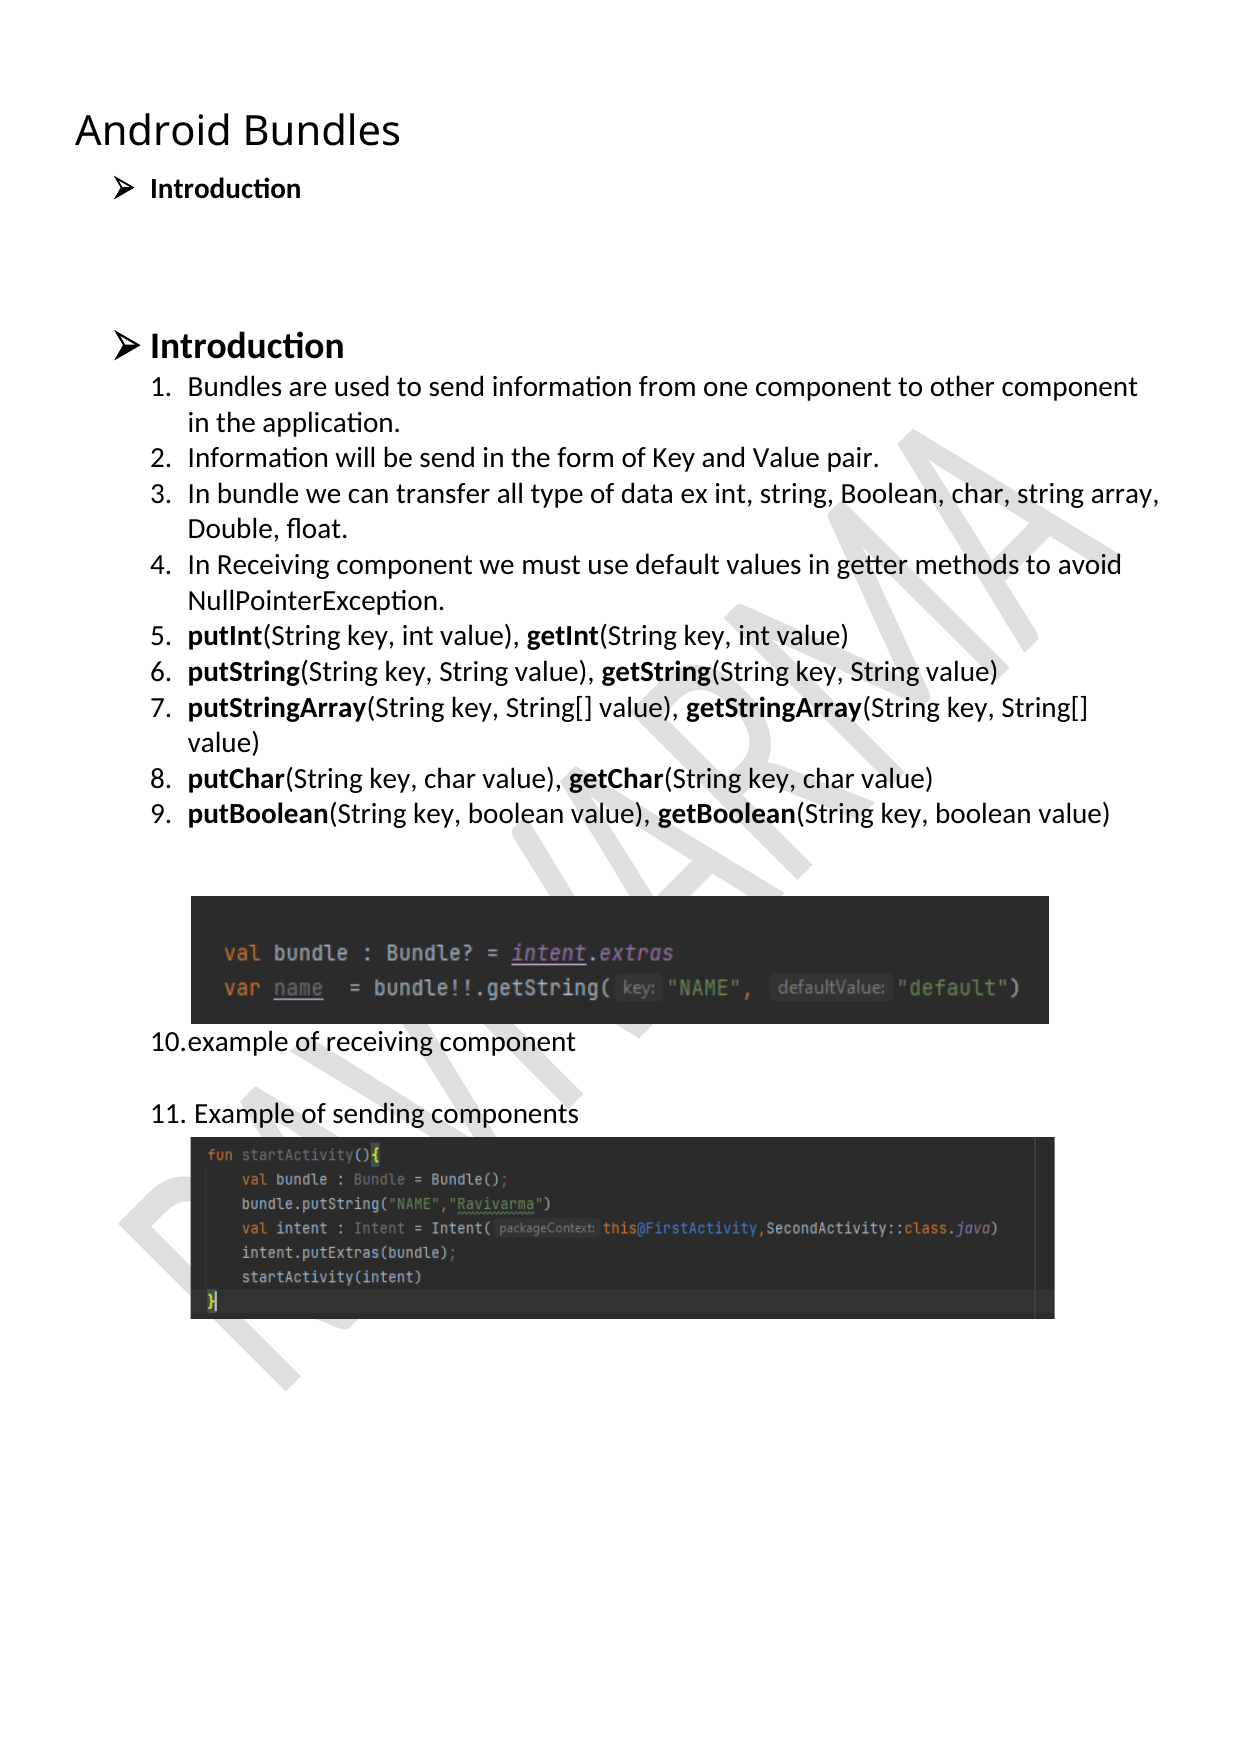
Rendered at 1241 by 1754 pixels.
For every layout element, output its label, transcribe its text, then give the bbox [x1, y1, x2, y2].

list putInt(String key, int value), getInt(String key, int value) [150, 617, 1165, 653]
list putBoolean(String key, boolean value), getBoolean(String key, boolean value) [150, 796, 1165, 831]
list putStringArray(String key, String[] value), getStringArray(String key, String[] value) [150, 689, 1165, 760]
list Introduction [112, 322, 1165, 368]
list In bundle we can transfer all type of data ex int, string, Boolean, char, string array, [150, 475, 1165, 511]
list Introduction [112, 170, 1165, 205]
list Example of sending components [150, 1095, 1165, 1130]
list putString(String key, String value), getString(String key, String value) [150, 653, 1165, 689]
list Bundles are used to send information from one component to other component in the application. [150, 368, 1165, 439]
list In Receiving component we must use default values in getter methods to avoid NullPointerException. [150, 546, 1165, 617]
picture [190, 1137, 1055, 1319]
text Android Bundles [75, 101, 1165, 157]
list putChar(String key, char value), getChar(String key, char value) [150, 760, 1165, 796]
list Information will be send in the form of Key and Value pair. [150, 439, 1165, 475]
list Double, float. [187, 511, 1165, 546]
picture [191, 896, 1049, 1024]
